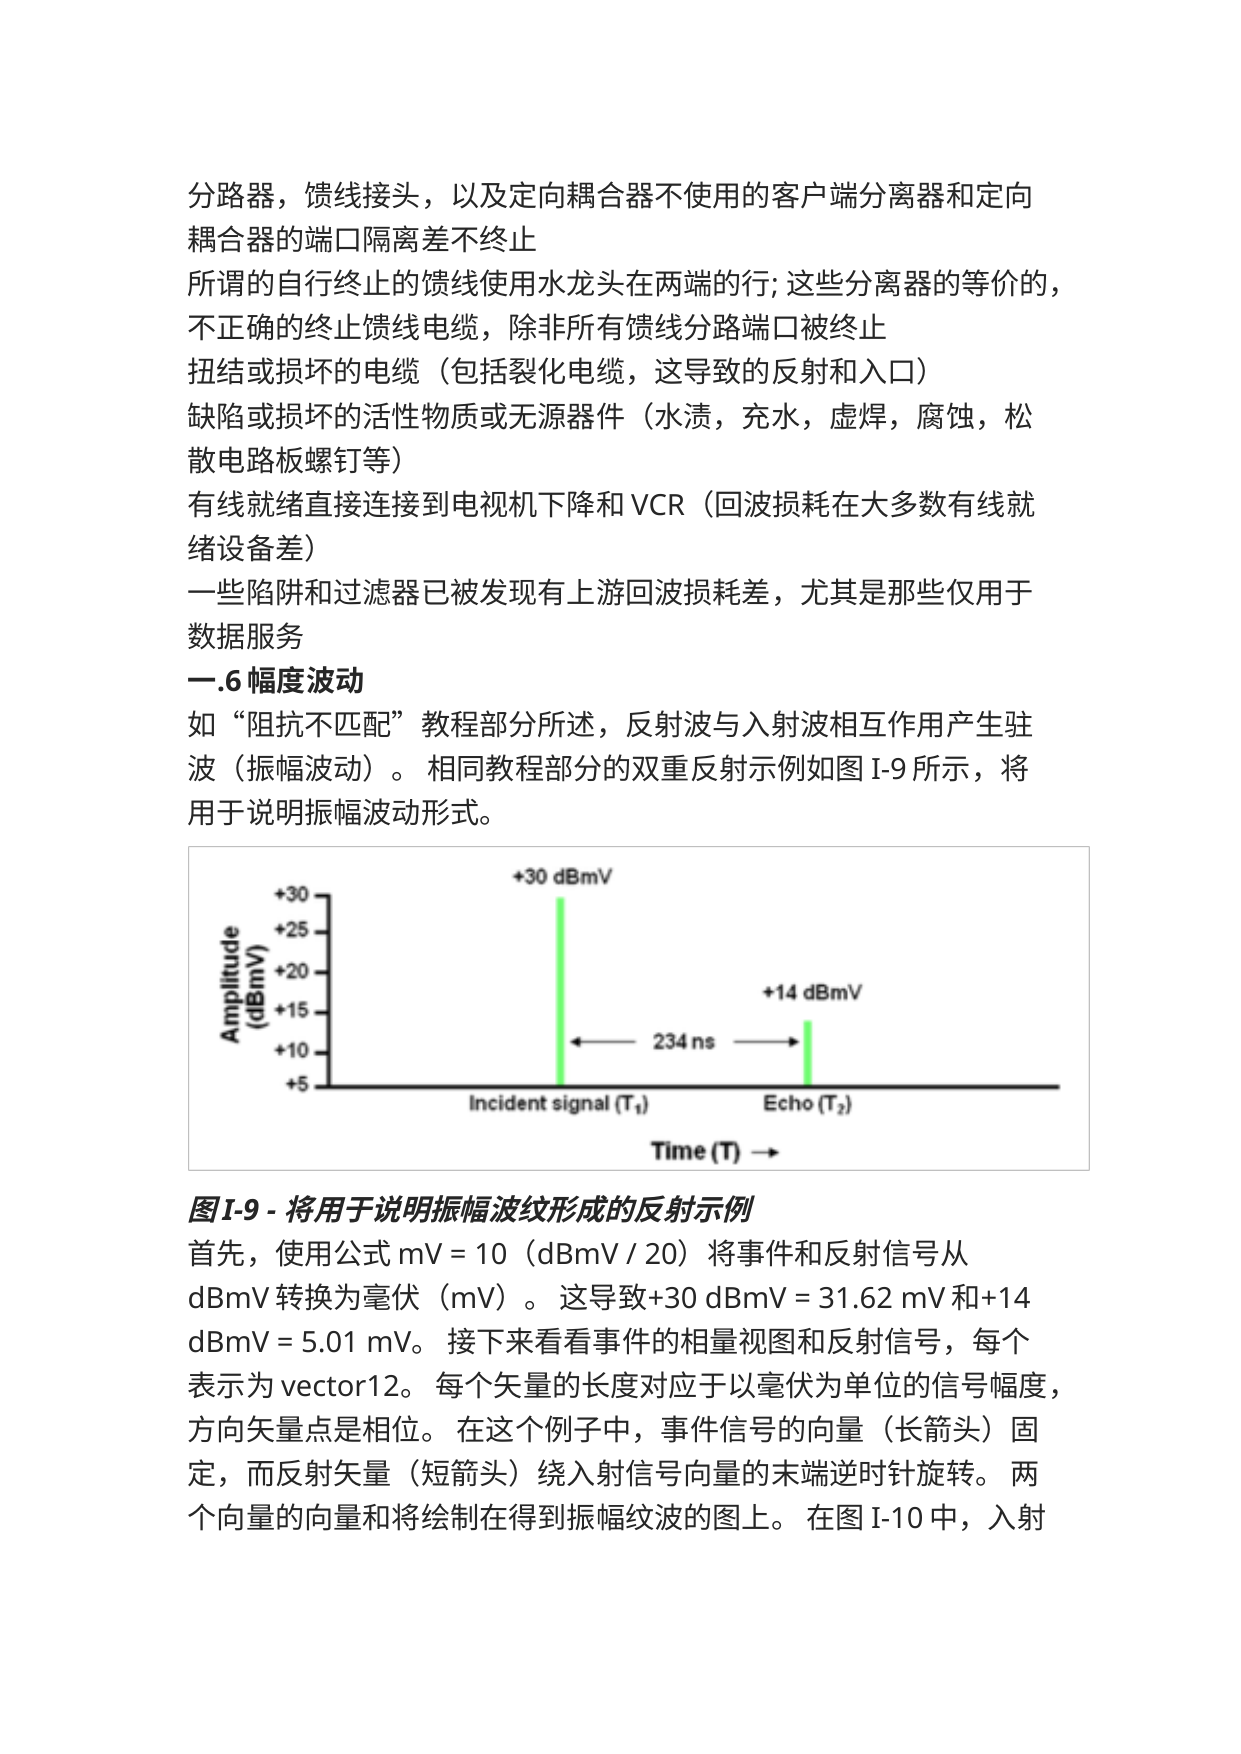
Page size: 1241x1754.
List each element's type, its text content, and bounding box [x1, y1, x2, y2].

text 一些陷阱和过滤器已被发现有上游回波损耗差，尤其是那些仅用于数据服务 [187, 568, 1053, 657]
text 分路器，馈线接头，以及定向耦合器不使用的客户端分离器和定向耦合器的端口隔离差不终止 [187, 172, 1053, 260]
picture [187, 845, 1092, 1173]
text 如“阻抗不匹配”教程部分所述，反射波与入射波相互作用产生驻波（振幅波动）。 相同教程部分的双重反射示例如图I-9所示，将用于说明振幅波动形式。 [187, 701, 1053, 833]
text 图I-9 - 将用于说明振幅波纹形成的反射示例 [187, 1185, 1053, 1229]
text 所谓的自行终止的馈线使用水龙头在两端的行; 这些分离器的等价的，不正确的终止馈线电缆，除非所有馈线分路端口被终止 [187, 260, 1053, 348]
text 扭结或损坏的电缆（包括裂化电缆，这导致的反射和入口） [187, 348, 1053, 392]
text 有线就绪直接连接到电视机下降和VCR（回波损耗在大多数有线就绪设备差） [187, 480, 1053, 568]
text 一.6幅度波动 [187, 657, 1053, 701]
text 缺陷或损坏的活性物质或无源器件（水渍，充水，虚焊，腐蚀，松散电路板螺钉等） [187, 392, 1053, 480]
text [187, 1229, 1053, 1538]
